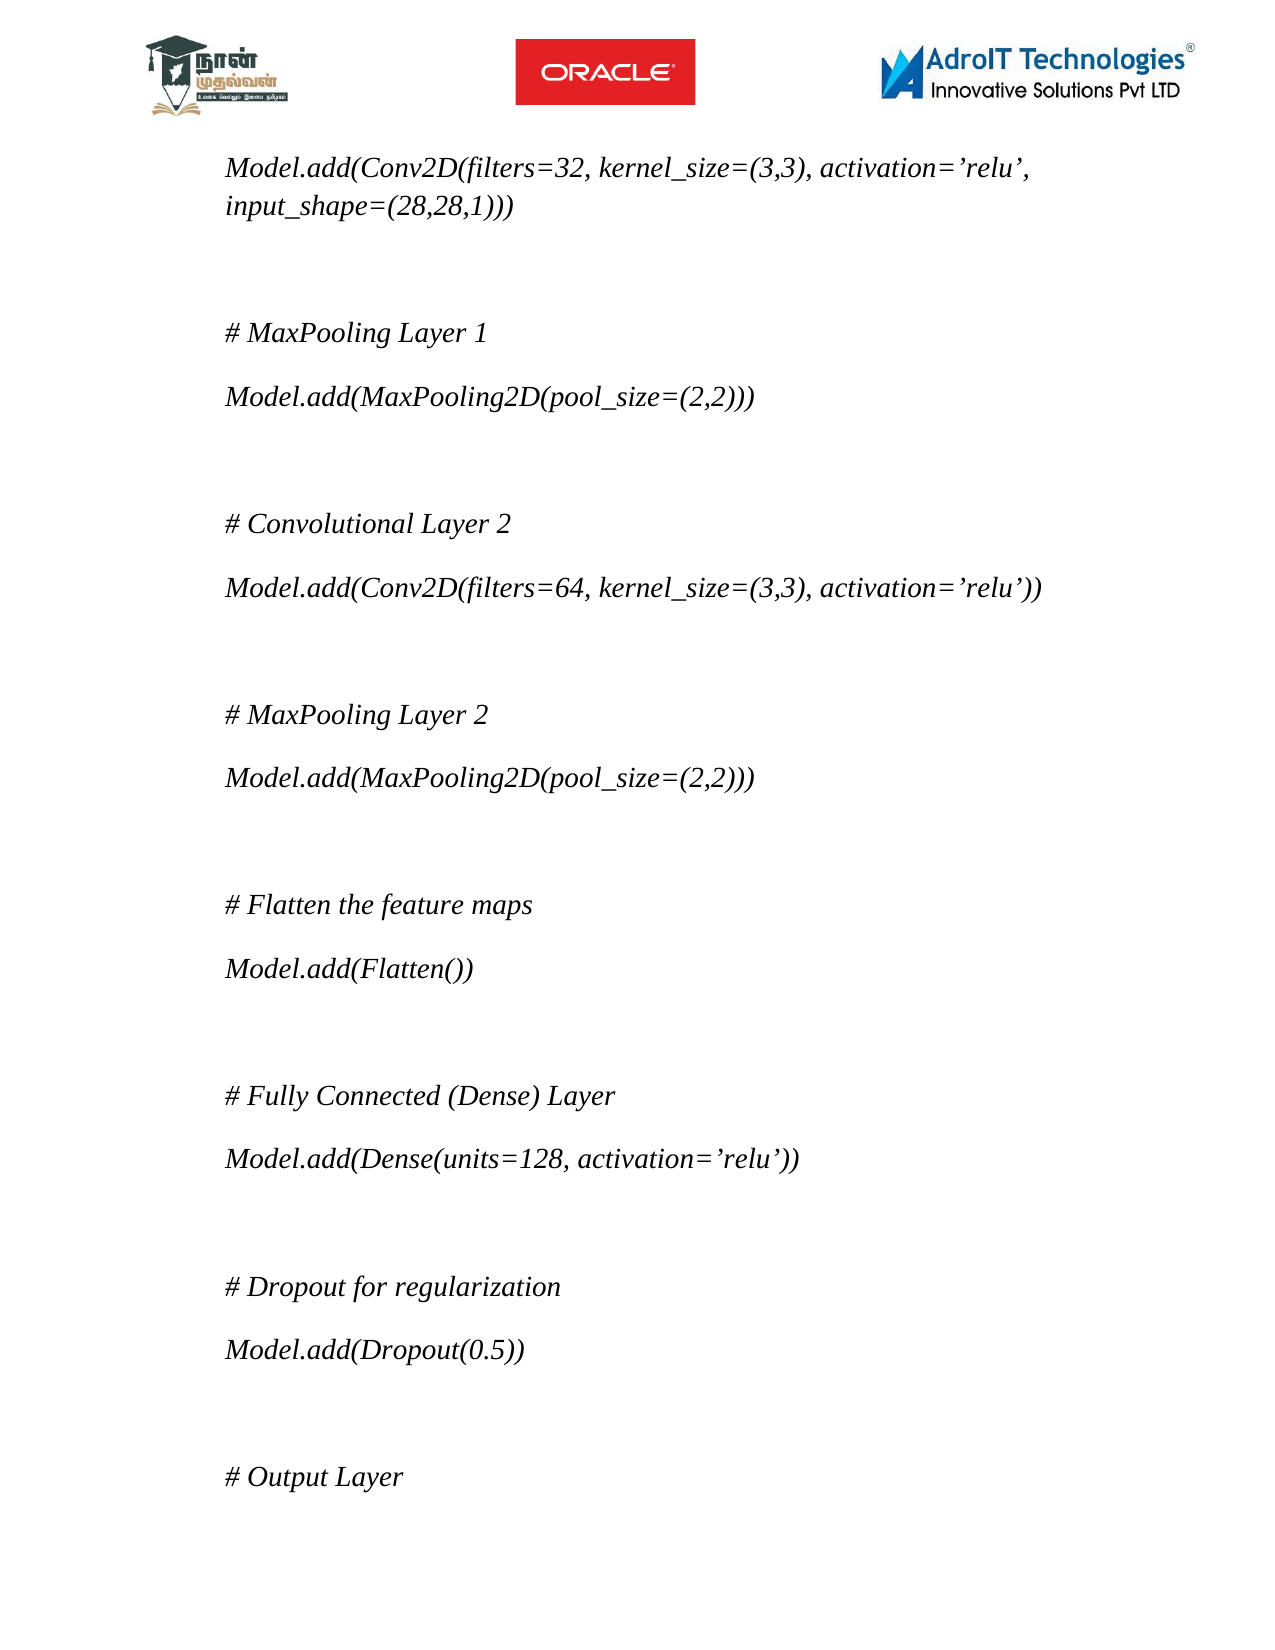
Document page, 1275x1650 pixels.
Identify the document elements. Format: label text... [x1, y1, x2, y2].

text # MaxPooling Layer 2 [225, 697, 1125, 730]
text # Convolutional Layer 2 [225, 506, 1125, 540]
text Model.add(Dropout(0.5)) [225, 1332, 1125, 1366]
text # Output Layer [225, 1459, 1125, 1493]
text # MaxPooling Layer 1 [225, 316, 1125, 349]
picture [878, 39, 1197, 105]
text # Flatten the feature maps [225, 887, 1125, 921]
picture [140, 31, 290, 119]
text # Fully Connected (Dense) Layer [225, 1078, 1125, 1112]
text Model.add(Conv2D(filters=64, kernel_size=(3,3), activation=’relu’)) [225, 570, 1125, 603]
text Model.add(Dense(units=128, activation=’relu’)) [225, 1142, 1125, 1175]
text Model.add(Conv2D(filters=32, kernel_size=(3,3), activation=’relu’, input_shape=(28,28,1))) [225, 150, 1125, 222]
text Model.add(MaxPooling2D(pool_size=(2,2))) [225, 760, 1125, 794]
text Model.add(Flatten()) [225, 951, 1125, 984]
picture [515, 39, 696, 105]
text # Dropout for regularization [225, 1269, 1125, 1302]
text Model.add(MaxPooling2D(pool_size=(2,2))) [225, 379, 1125, 413]
